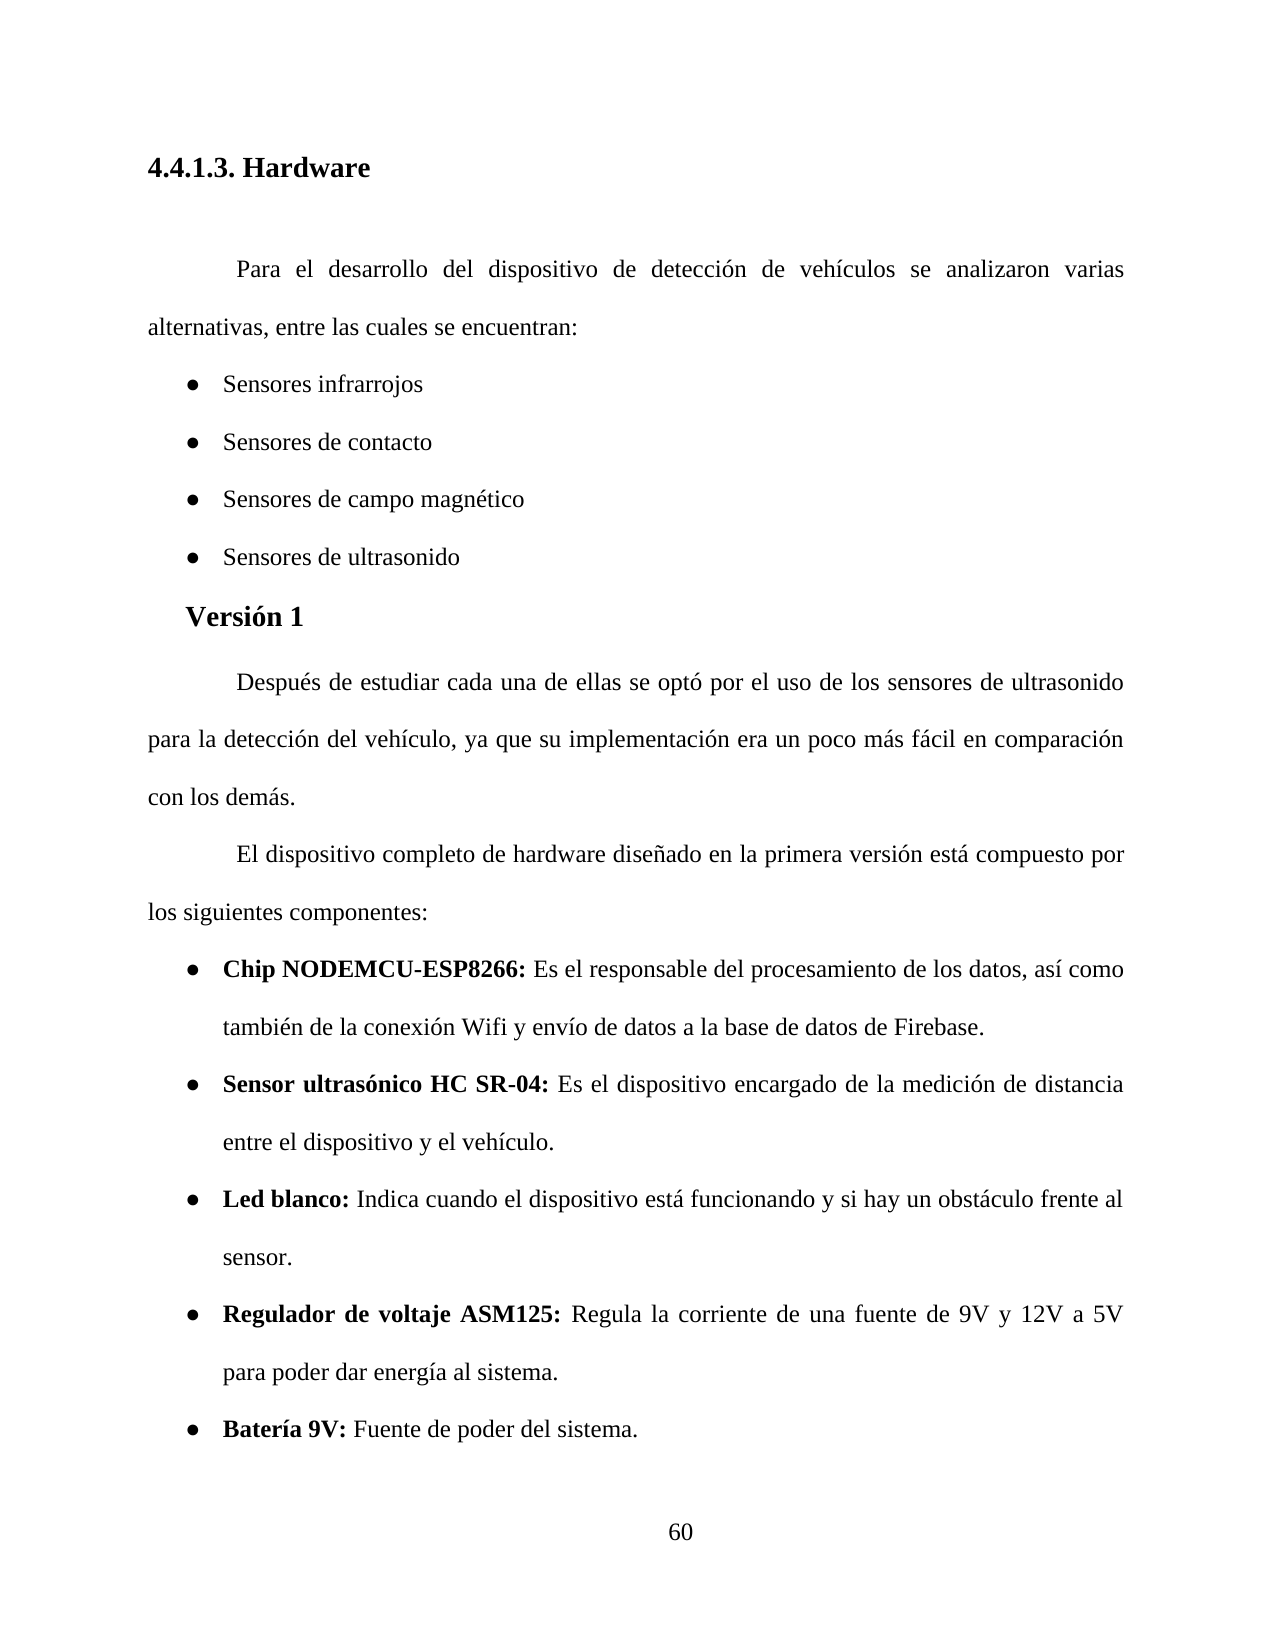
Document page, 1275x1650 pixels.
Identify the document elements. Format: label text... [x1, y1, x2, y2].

list Sensores de contacto [185, 427, 1125, 456]
list Sensor ultrasónico HC SR-04: Es el dispositivo encargado de la medición de distancia entre el dispositivo y el vehículo. [185, 1069, 1125, 1155]
list Sensores de campo magnético [185, 484, 1125, 513]
text Después de estudiar cada una de ellas se optó por el uso de los sensores de ultrasonido para la detección del vehículo, ya que su implementación era un poco más fácil en comparación con los demás. [148, 667, 1125, 810]
text El dispositivo completo de hardware diseñado en la primera versión está compuesto por los siguientes componentes: [148, 839, 1125, 925]
list Chip NODEMCU-ESP8266: Es el responsable del procesamiento de los datos, así como también de la conexión Wifi y envío de datos a la base de datos de Firebase. [185, 954, 1125, 1040]
text Para el desarrollo del dispositivo de detección de vehículos se analizaron varias alternativas, entre las cuales se encuentran: [148, 254, 1125, 341]
list Batería 9V: Fuente de poder del sistema. [185, 1414, 1125, 1443]
text Versión 1 [185, 599, 1125, 633]
subtitle 4.4.1.3. Hardware [148, 150, 1125, 183]
list Led blanco: Indica cuando el dispositivo está funcionando y si hay un obstáculo frente al sensor. [185, 1184, 1125, 1270]
list Sensores infrarrojos [185, 369, 1125, 398]
list Regulador de voltaje ASM125: Regula la corriente de una fuente de 9V y 12V a 5V para poder dar energía al sistema. [185, 1299, 1125, 1385]
list Sensores de ultrasonido [185, 542, 1125, 571]
